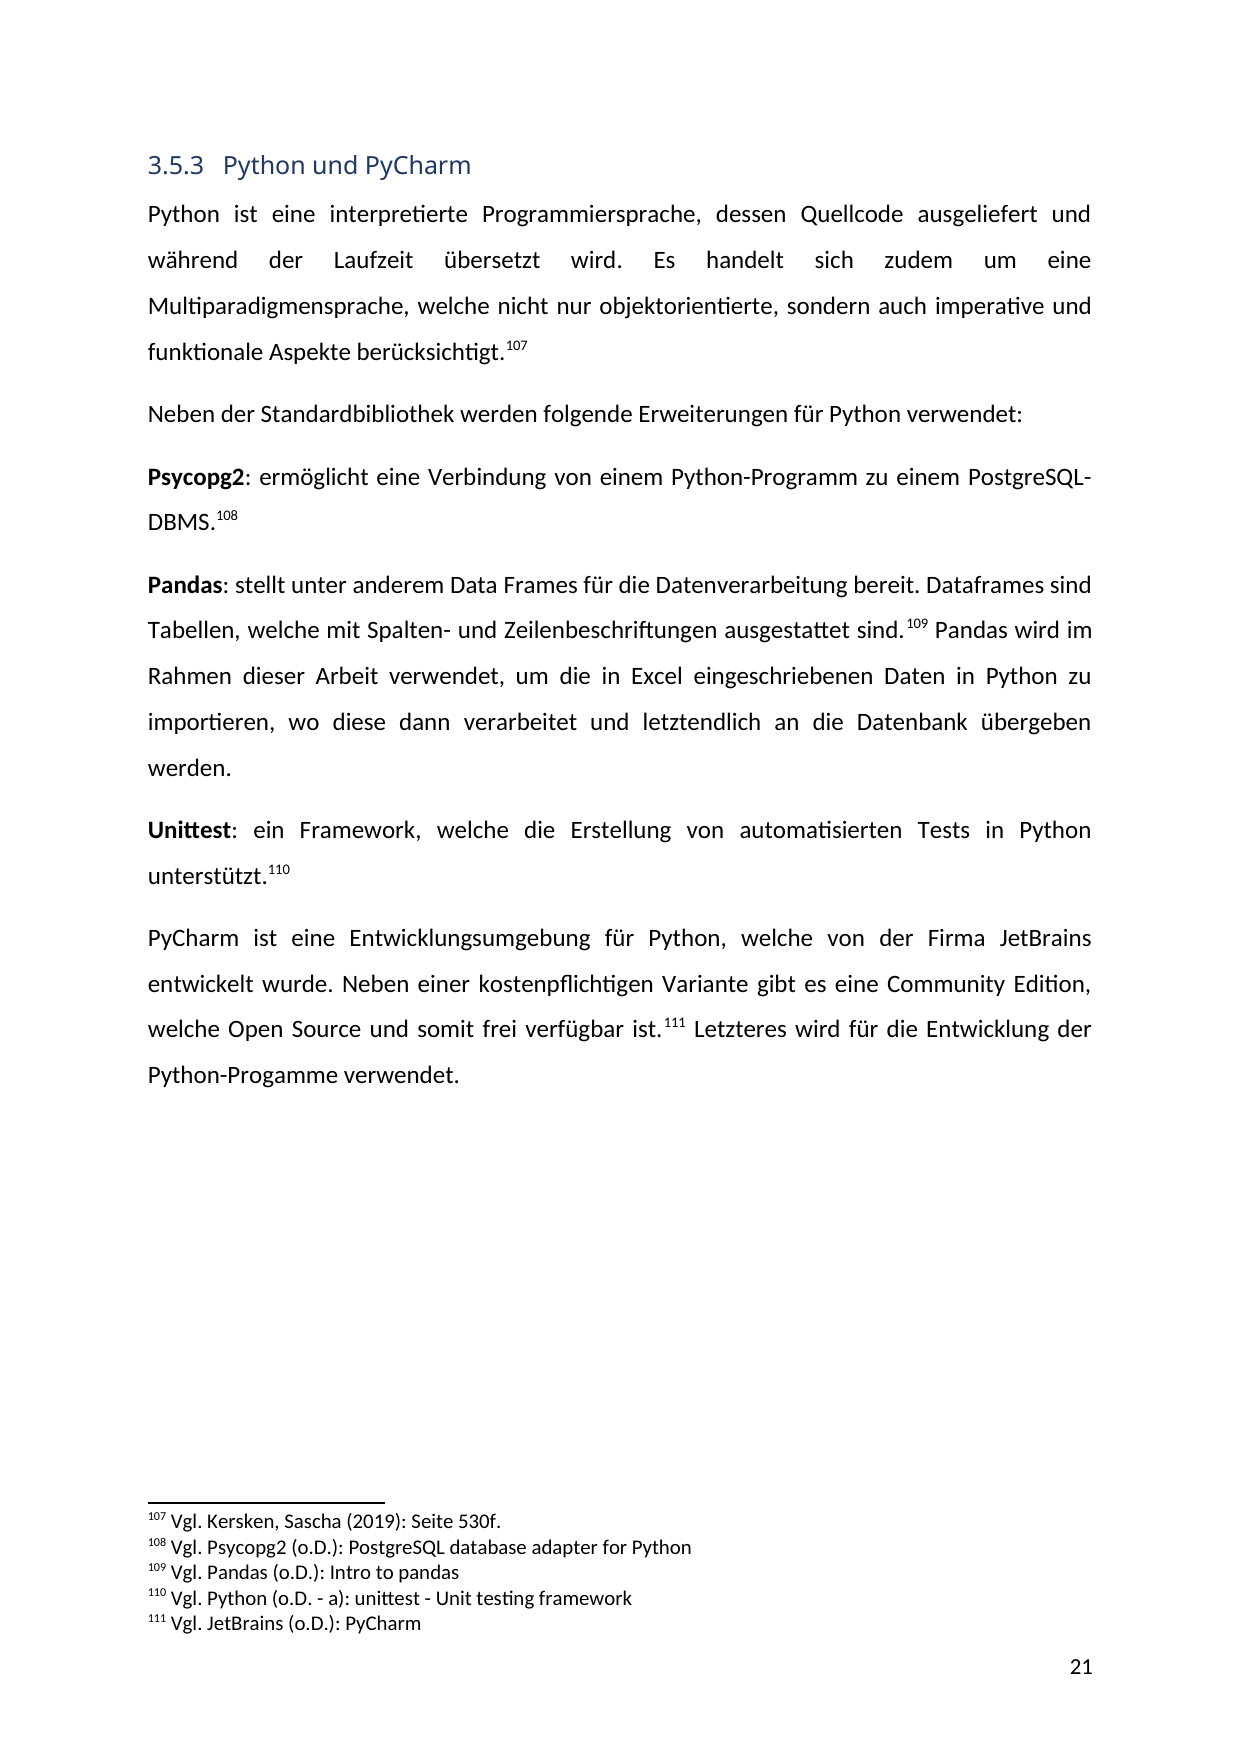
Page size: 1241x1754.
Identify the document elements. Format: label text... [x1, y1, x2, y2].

subtitle Python und PyCharm [148, 148, 1093, 182]
text Neben der Standardbibliothek werden folgende Erweiterungen für Python verwendet: [148, 398, 1093, 429]
text PyCharm ist eine Entwicklungsumgebung für Python, welche von der Firma JetBrains entwickelt wurde. Neben einer kostenpflichtigen Variante gibt es eine Community Edition, welche Open Source und somit frei verfügbar ist. Letzteres wird für die Entwicklung der Python-Progamme verwendet. [148, 922, 1093, 1090]
text Python ist eine interpretierte Programmiersprache, dessen Quellcode ausgeliefert und während der Laufzeit übersetzt wird. Es handelt sich zudem um eine Multiparadigmensprache, welche nicht nur objektorientierte, sondern auch imperative und funktionale Aspekte berücksichtigt. [148, 199, 1093, 366]
text Psycopg2: ermöglicht eine Verbindung von einem Python-Programm zu einem PostgreSQL-DBMS. [148, 461, 1093, 537]
text Pandas: stellt unter anderem Data Frames für die Datenverarbeitung bereit. Dataframes sind Tabellen, welche mit Spalten- und Zeilenbeschriftungen ausgestattet sind. Pandas wird im Rahmen dieser Arbeit verwendet, um die in Excel eingeschriebenen Daten in Python zu importieren, wo diese dann verarbeitet und letztendlich an die Datenbank übergeben werden. [148, 569, 1093, 782]
text Unittest: ein Framework, welche die Erstellung von automatisierten Tests in Python unterstützt. [148, 814, 1093, 890]
